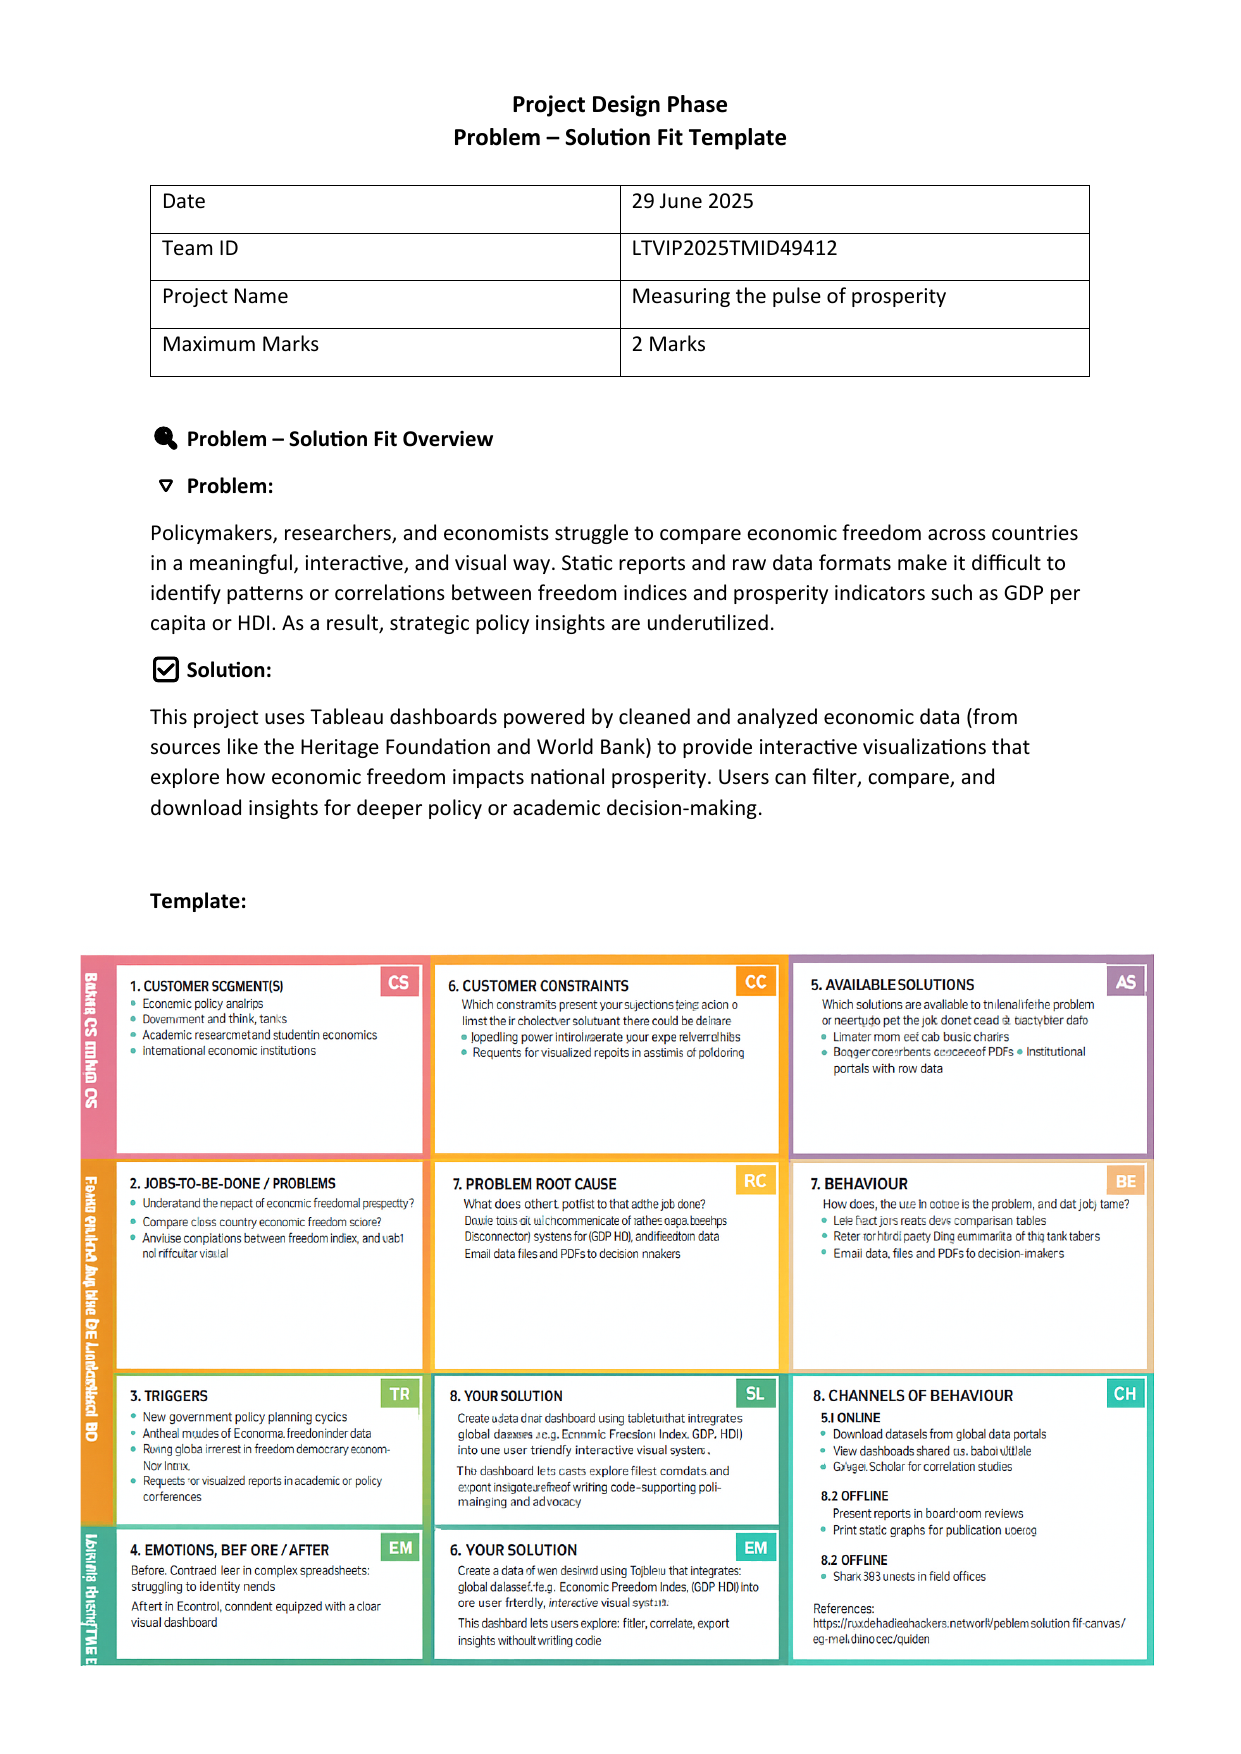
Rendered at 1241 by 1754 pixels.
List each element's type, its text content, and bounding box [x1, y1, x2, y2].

text 🔍 Problem – Solution Fit Overview [150, 424, 1090, 452]
table_cell 2 Marks [621, 329, 1089, 376]
text This project uses Tableau dashboards powered by cleaned and analyzed economic data (from sources like the Heritage Foundation and World Bank) to provide interactive visualizations that explore how economic freedom impacts national prosperity. Users can filter, compare, and download insights for deeper policy or academic decision-making. [150, 702, 1090, 821]
picture [80, 946, 1158, 1665]
text Policymakers, researchers, and economists struggle to compare economic freedom across countries in a meaningful, interactive, and visual way. Static reports and raw data formats make it difficult to identify patterns or correlations between freedom indices and prosperity indicators such as GDP per capita or HDI. As a result, strategic policy insights are underutilized. [150, 518, 1090, 636]
table_header Date [151, 186, 620, 232]
text ✅ Solution: [150, 655, 1090, 683]
table_cell Team ID [151, 234, 620, 280]
table_cell Maximum Marks [151, 329, 620, 376]
table_cell LTVIP2025TMID49412 [621, 234, 1089, 280]
text Project Design Phase [150, 89, 1090, 119]
table_header 29 June 2025 [621, 186, 1089, 232]
text Problem – Solution Fit Template [150, 122, 1090, 152]
table_cell Measuring the pulse of prosperity [621, 281, 1089, 328]
text Template: [150, 886, 1090, 914]
table_cell Project Name [151, 281, 620, 328]
text 🔻 Problem: [150, 471, 1090, 499]
